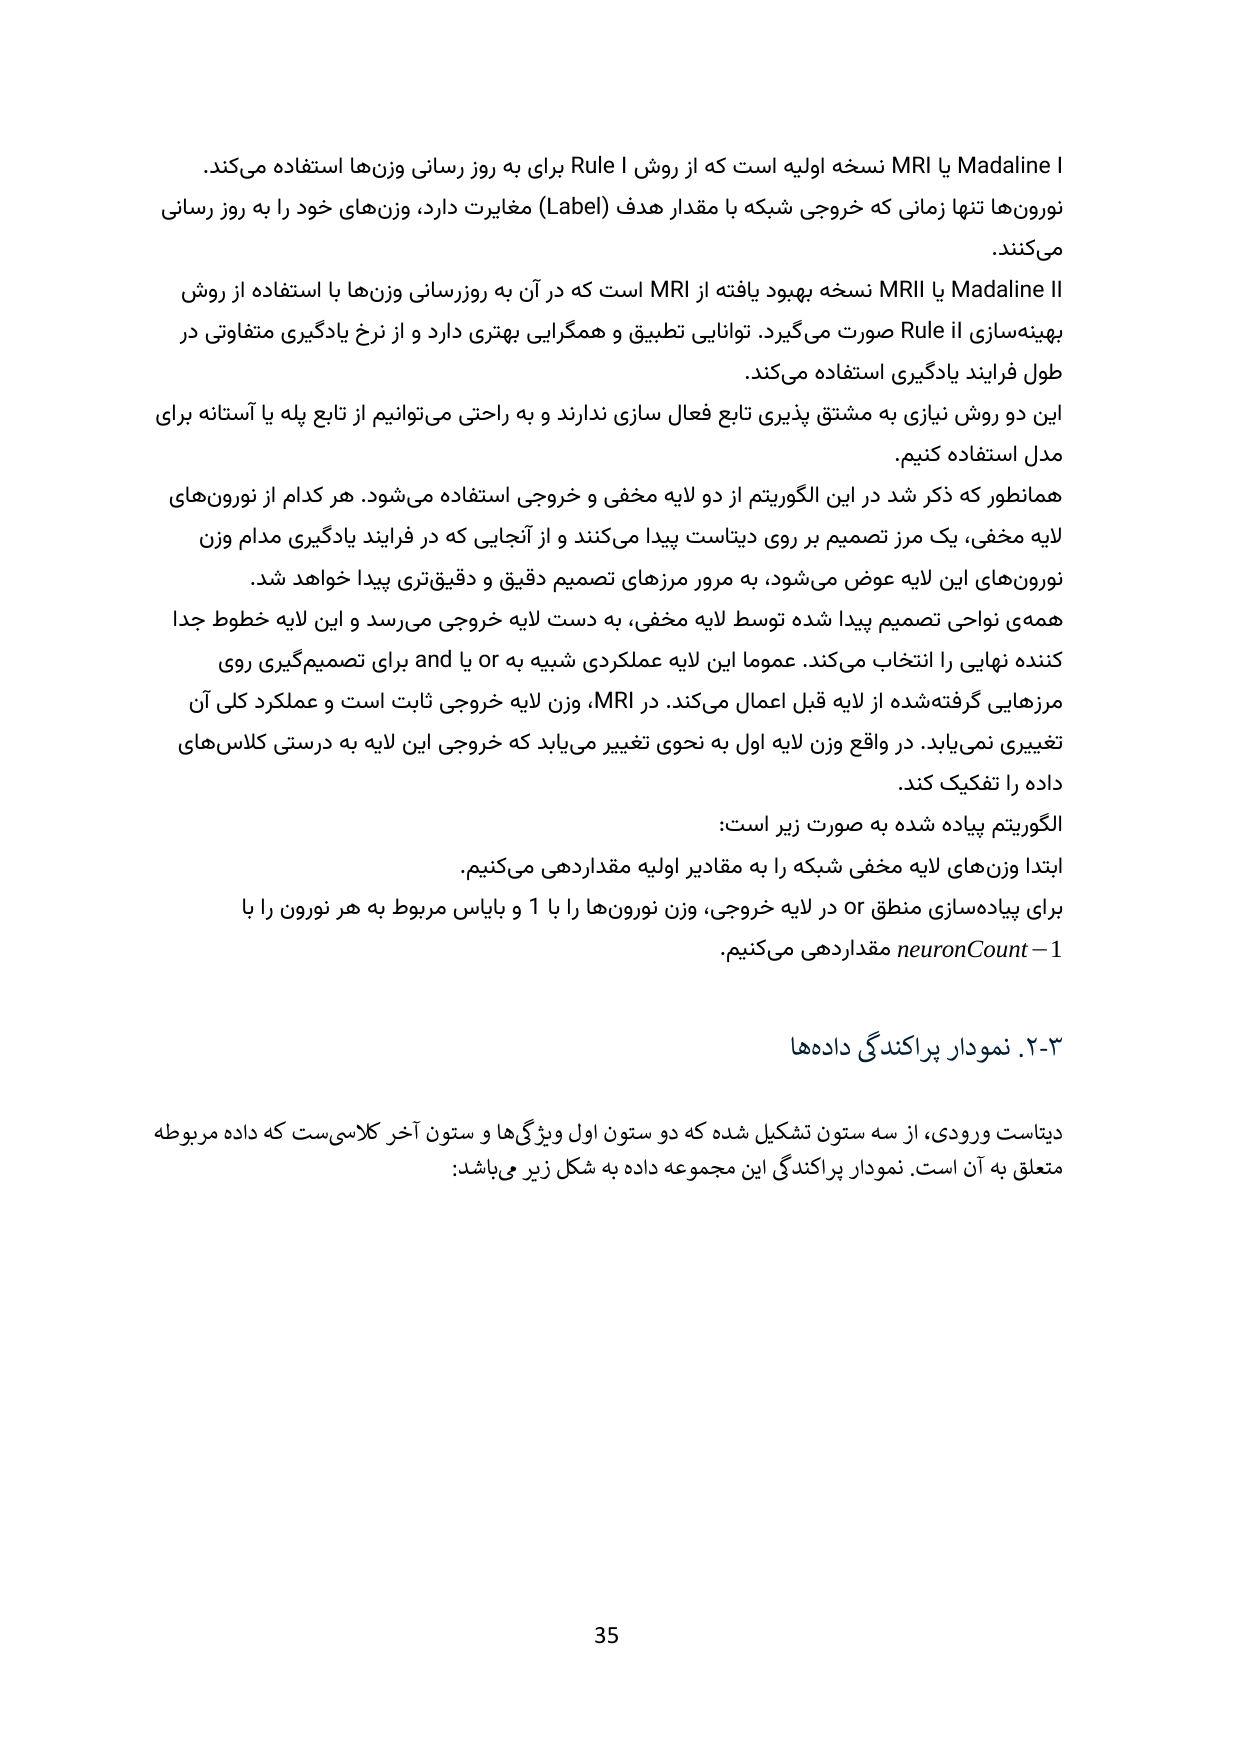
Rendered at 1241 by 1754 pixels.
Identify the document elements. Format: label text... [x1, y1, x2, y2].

text برای پیاده‌سازی منطق or در لایه خروجی، وزن‌ نورون‌ها را با 1 و بایاس مربوط به هر نورون را با مقداردهی می‌کنیم. [150, 891, 1063, 968]
text ابتدا وزن‌های لایه مخفی شبکه را به مقادیر اولیه مقداردهی می‌کنیم. [150, 849, 1063, 885]
subtitle ۲-۳. نمودار پراکندگی داده‌ها [150, 1029, 1063, 1064]
text الگوریتم پیاده شده به صورت زیر است: [150, 808, 1063, 844]
text Madaline II یا MRII نسخه بهبود یافته از MRI است که در آن به روزرسانی وزن‌ها با استفاده از روش بهینه‌سازی Rule iI صورت می‌گیرد. توانایی تطبیق و همگرایی بهتری دارد و از نرخ یادگیری متفاوتی در طول فرایند یادگیری استفاده می‌کند. [150, 273, 1063, 392]
text همانطور که ذکر شد در این الگوریتم از دو لایه مخفی و خروجی استفاده می‌شود. هر کدام از نورون‌های لایه مخفی، یک مرز تصمیم بر روی دیتاست پیدا می‌کنند و از آنجایی که در فرایند یادگیری مدام وزن نورون‌های این لایه عوض می‌شود، به مرور مرزهای تصمیم دقیق و دقیق‌تری پیدا خواهد شد. [150, 479, 1063, 597]
text همه‌ی نواحی تصمیم پیدا شده توسط لایه مخفی، به دست لایه خروجی می‌رسد و این لایه خطوط جدا کننده نهایی را انتخاب می‌کند. عموما این لایه عملکردی شبیه به or یا and برای تصمیم‌گیری روی مرزهایی گرفته‌شده از لایه قبل اعمال می‌کند. در MRI، وزن لایه خروجی ثابت است و عملکرد کلی آن تغییری نمی‌یابد. در واقع وزن لایه اول به نحوی تغییر می‌یابد که خروجی این لایه به درستی کلاس‌های داده را تفکیک کند. [150, 603, 1063, 803]
text این دو روش نیازی به مشتق پذیری تابع فعال سازی ندارند و به راحتی می‌توانیم از تابع پله یا آستانه برای مدل استفاده کنیم. [150, 397, 1063, 474]
text Madaline I یا MRI نسخه اولیه است که از روش Rule I برای به روز رسانی وزن‌ها استفاده می‌کند. نورون‌ها تنها زمانی که خروجی شبکه با مقدار هدف (Label) مغایرت دارد، وزن‌های خود را به روز رسانی می‌کنند. [150, 150, 1063, 268]
text دیتاست ورودی، از سه ستون تشکیل شده که دو ستون اول ویژگی‌ها و ستون آخر کلاسی‌ست که داده مربوطه متعلق به آن است. نمودار پراکندگی این مجموعه‌ داده به شکل زیر می‌باشد: [150, 1117, 1063, 1183]
